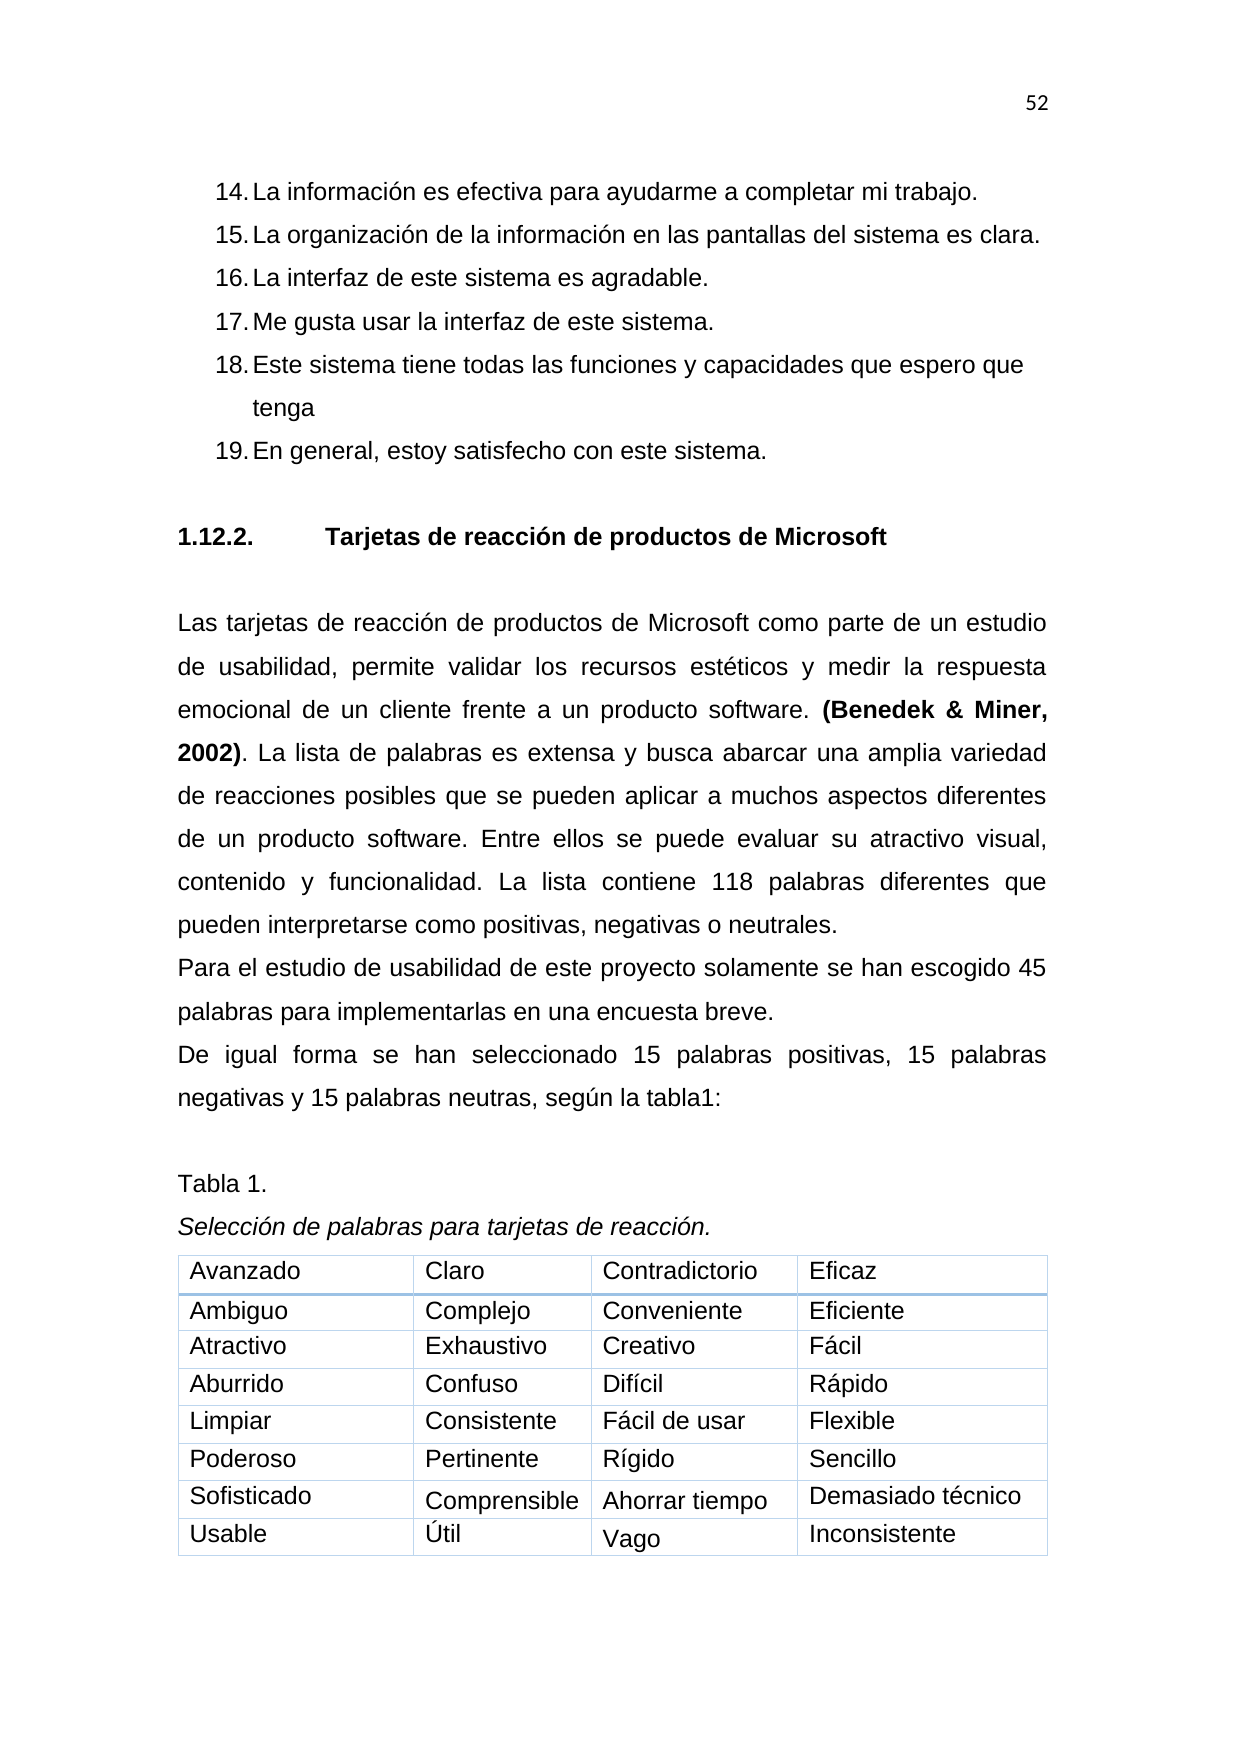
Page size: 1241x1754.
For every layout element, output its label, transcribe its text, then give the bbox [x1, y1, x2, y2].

table_cell Inconsistente [798, 1519, 1047, 1555]
table_cell Vago [592, 1519, 797, 1555]
table_cell Complejo [414, 1296, 591, 1330]
table_cell Creativo [592, 1331, 797, 1368]
subtitle Tarjetas de reacción de productos de Microsoft [177, 522, 1048, 551]
table_cell Confuso [414, 1369, 591, 1405]
subtitle Para el estudio de usabilidad de este proyecto solamente se han escogido 45 palabras para implementarlas en una encuesta breve. [177, 953, 1048, 1025]
table_cell Exhaustivo [414, 1331, 591, 1368]
table_header Eficaz [798, 1256, 1047, 1293]
subtitle Este sistema tiene todas las funciones y capacidades que espero que tenga [215, 350, 1048, 422]
table_cell Aburrido [179, 1369, 413, 1405]
subtitle Me gusta usar la interfaz de este sistema. [215, 307, 1048, 335]
table_cell Eficiente [798, 1296, 1047, 1330]
table_cell Fácil [798, 1331, 1047, 1368]
table_header Claro [414, 1256, 591, 1293]
table_cell Usable [179, 1519, 413, 1555]
table_cell Sencillo [798, 1444, 1047, 1480]
subtitle La interfaz de este sistema es agradable. [215, 263, 1048, 292]
table_cell Útil [414, 1519, 591, 1555]
table_cell Demasiado técnico [798, 1481, 1047, 1518]
table_cell Rápido [798, 1369, 1047, 1405]
table_cell Ambiguo [179, 1296, 413, 1330]
subtitle La información es efectiva para ayudarme a completar mi trabajo. [215, 177, 1048, 206]
table_cell Atractivo [179, 1331, 413, 1368]
table_cell Ahorrar tiempo [592, 1481, 797, 1518]
subtitle Las tarjetas de reacción de productos de Microsoft como parte de un estudio de usabilidad, permite validar los recursos estéticos y medir la respuesta emocional de un cliente frente a un producto software.. La lista de palabras es extensa y busca abarcar una amplia variedad de reacciones posibles que se pueden aplicar a muchos aspectos diferentes de un producto software. Entre ellos se puede evaluar su atractivo visual, contenido y funcionalidad. La lista contiene 118 palabras diferentes que pueden interpretarse como positivas, negativas o neutrales. [177, 608, 1048, 939]
table_cell Rígido [592, 1444, 797, 1480]
table_header Contradictorio [592, 1256, 797, 1293]
subtitle La organización de la información en las pantallas del sistema es clara. [215, 220, 1048, 249]
table_cell Difícil [592, 1369, 797, 1405]
table_cell Conveniente [592, 1296, 797, 1330]
table_header Avanzado [179, 1256, 413, 1293]
table_cell Comprensible [414, 1481, 591, 1518]
table_cell Poderoso [179, 1444, 413, 1480]
subtitle De igual forma se han seleccionado 15 palabras positivas, 15 palabras negativas y 15 palabras neutras, según la tabla1: [177, 1040, 1048, 1112]
table_cell Limpiar [179, 1406, 413, 1443]
subtitle Tabla 1. [177, 1169, 1048, 1198]
table_cell Consistente [414, 1406, 591, 1443]
subtitle Selección de palabras para tarjetas de reacción. [177, 1212, 1048, 1241]
subtitle En general, estoy satisfecho con este sistema. [215, 436, 1048, 465]
table_cell Flexible [798, 1406, 1047, 1443]
table_cell Pertinente [414, 1444, 591, 1480]
table_cell Fácil de usar [592, 1406, 797, 1443]
table_cell Sofisticado [179, 1481, 413, 1518]
